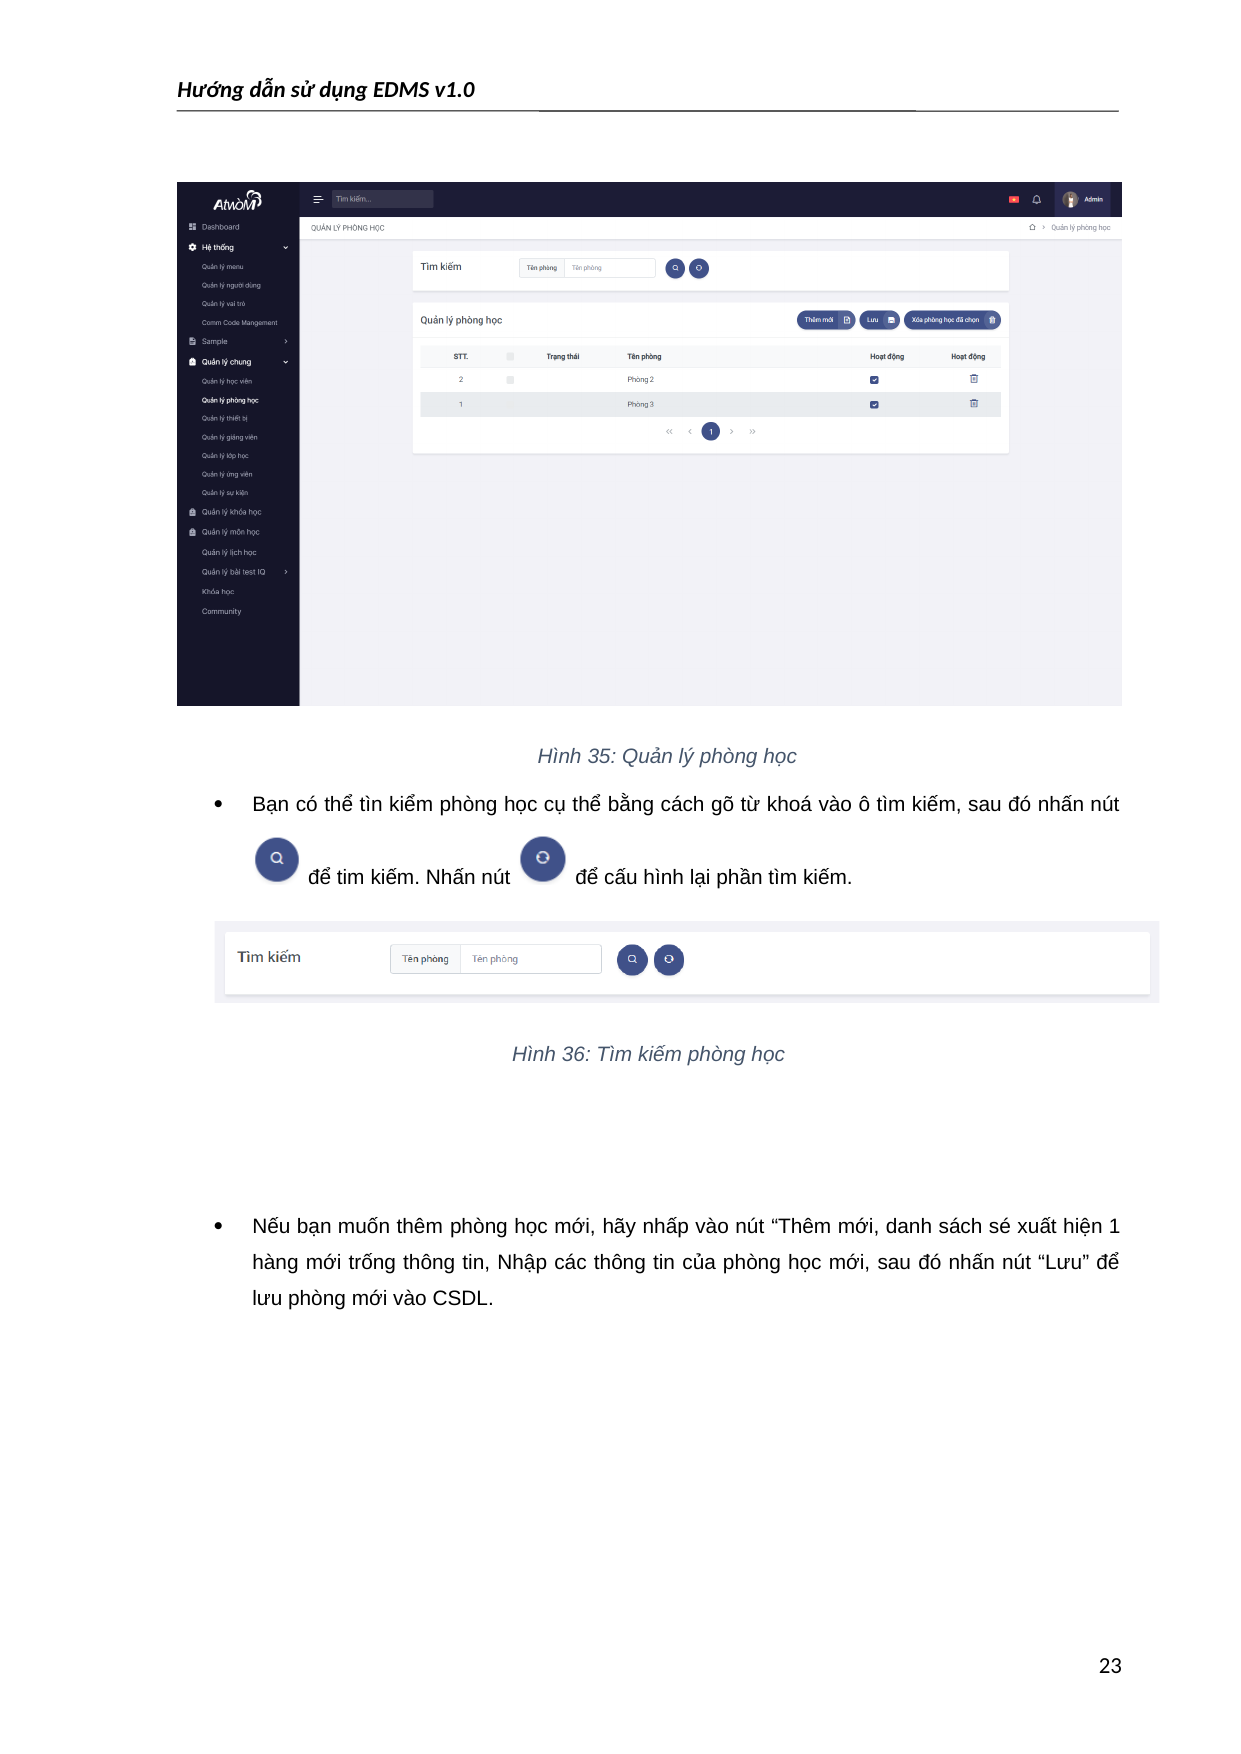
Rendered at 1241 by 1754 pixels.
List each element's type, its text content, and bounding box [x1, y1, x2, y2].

picture [214, 921, 1160, 1003]
list Bạn có thể tìn kiểm phòng học cụ thể bằng cách gõ từ khoá vào ô tìm kiếm, sau đó nhấn nút để tim kiếm. Nhấn nút để cấu hình lại phần tìm kiếm. [214, 789, 1122, 885]
list Nếu bạn muốn thêm phòng học mới, hãy nhấp vào nút “Thêm mới, danh sách sé xuất hiện 1 hàng mới trống thông tin, Nhập các thông tin của phòng học mới, sau đó nhấn nút “Lưu” để lưu phòng mới vào CSDL. [214, 1214, 1122, 1310]
picture [516, 831, 570, 885]
picture [177, 182, 1122, 706]
text Hình 3.3.1 : Quản lý phòng học [214, 744, 1122, 768]
picture [252, 831, 302, 885]
text Hình 3.3.2 : Tìm kiếm phòng học [177, 1042, 1122, 1066]
